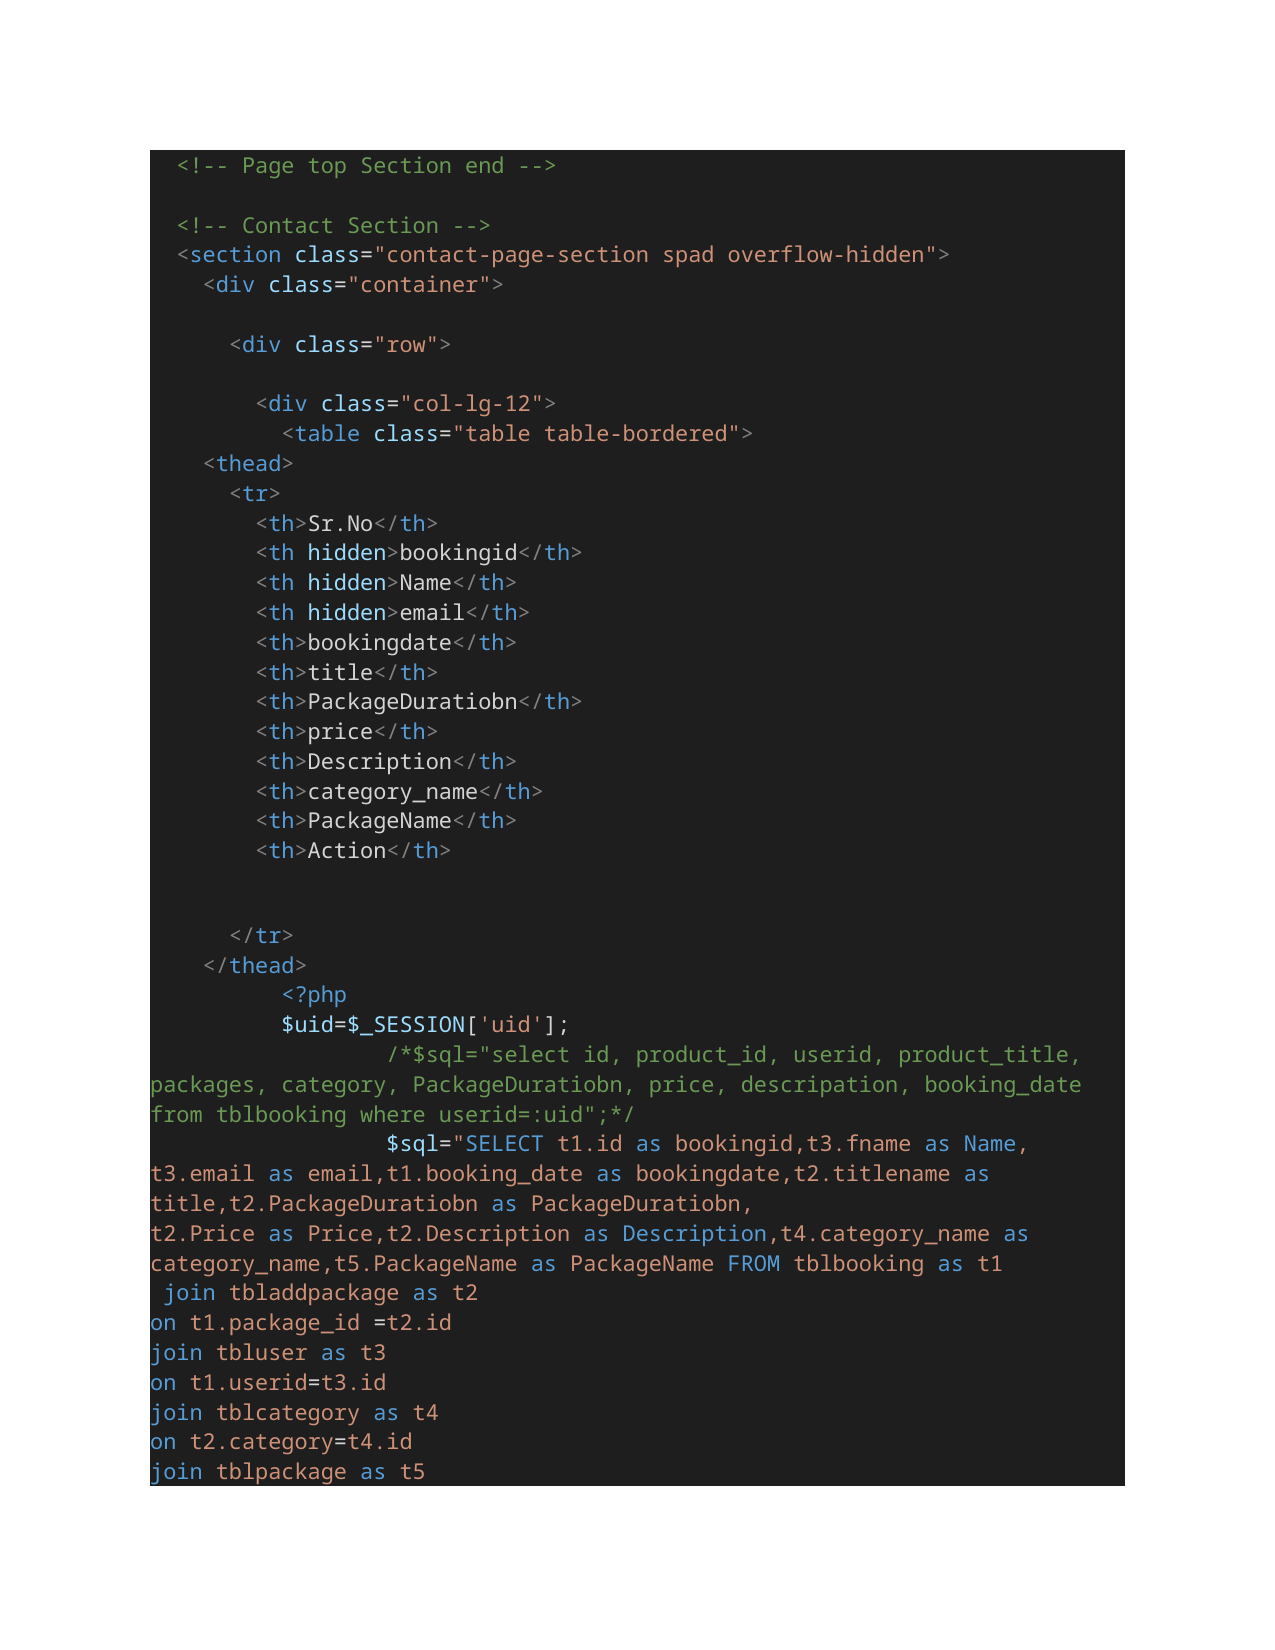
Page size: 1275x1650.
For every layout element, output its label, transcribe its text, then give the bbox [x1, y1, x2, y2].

text <th hidden>bookingid</th> [150, 537, 1125, 567]
text on t1.package_id =t2.id [150, 1307, 1125, 1337]
text <th>Action</th> [150, 835, 1125, 865]
text on t2.category=t4.id [150, 1426, 1125, 1456]
text <th hidden>email</th> [150, 597, 1125, 627]
text $uid=$_SESSION['uid']; [150, 1009, 1125, 1039]
text <th hidden>Name</th> [150, 567, 1125, 597]
text <!-- Page top Section end --> [150, 150, 1125, 180]
text <?php [150, 979, 1125, 1009]
text /*$sql="select id, product_id, userid, product_title, packages, category, PackageDuratiobn, price, descripation, booking_date from tblbooking where userid=:uid";*/ [150, 1039, 1125, 1128]
text <th>bookingdate</th> [150, 627, 1125, 656]
text <section class="contact-page-section spad overflow-hidden"> [150, 239, 1125, 269]
text <div class="row"> [150, 329, 1125, 358]
text t2.Price as Price,t2.Description as Description,t4.category_name as category_name,t5.PackageName as PackageName FROM tblbooking as t1 [150, 1218, 1125, 1277]
text <table class="table table-bordered"> [150, 418, 1125, 448]
text on t1.userid=t3.id [150, 1367, 1125, 1396]
text <th>PackageDuratiobn</th> [150, 686, 1125, 716]
text <th>price</th> [150, 716, 1125, 746]
text <th>title</th> [150, 656, 1125, 686]
text join tbluser as t3 [150, 1337, 1125, 1367]
text join tblpackage as t5 [150, 1456, 1125, 1486]
text </thead> [150, 949, 1125, 979]
text join tbladdpackage as t2 [150, 1277, 1125, 1307]
text <th>Description</th> [150, 746, 1125, 776]
text <div class="container"> [150, 269, 1125, 299]
text join tblcategory as t4 [150, 1396, 1125, 1426]
text <thead> [150, 448, 1125, 478]
text <th>PackageName</th> [150, 805, 1125, 835]
text </tr> [150, 920, 1125, 949]
text <th>category_name</th> [150, 776, 1125, 805]
text <tr> [150, 478, 1125, 507]
text <!-- Contact Section --> [150, 209, 1125, 239]
text <th>Sr.No</th> [150, 507, 1125, 537]
text $sql="SELECT t1.id as bookingid,t3.fname as Name, t3.email as email,t1.booking_date as bookingdate,t2.titlename as title,t2.PackageDuratiobn as PackageDuratiobn, [150, 1128, 1125, 1218]
text <div class="col-lg-12"> [150, 388, 1125, 418]
